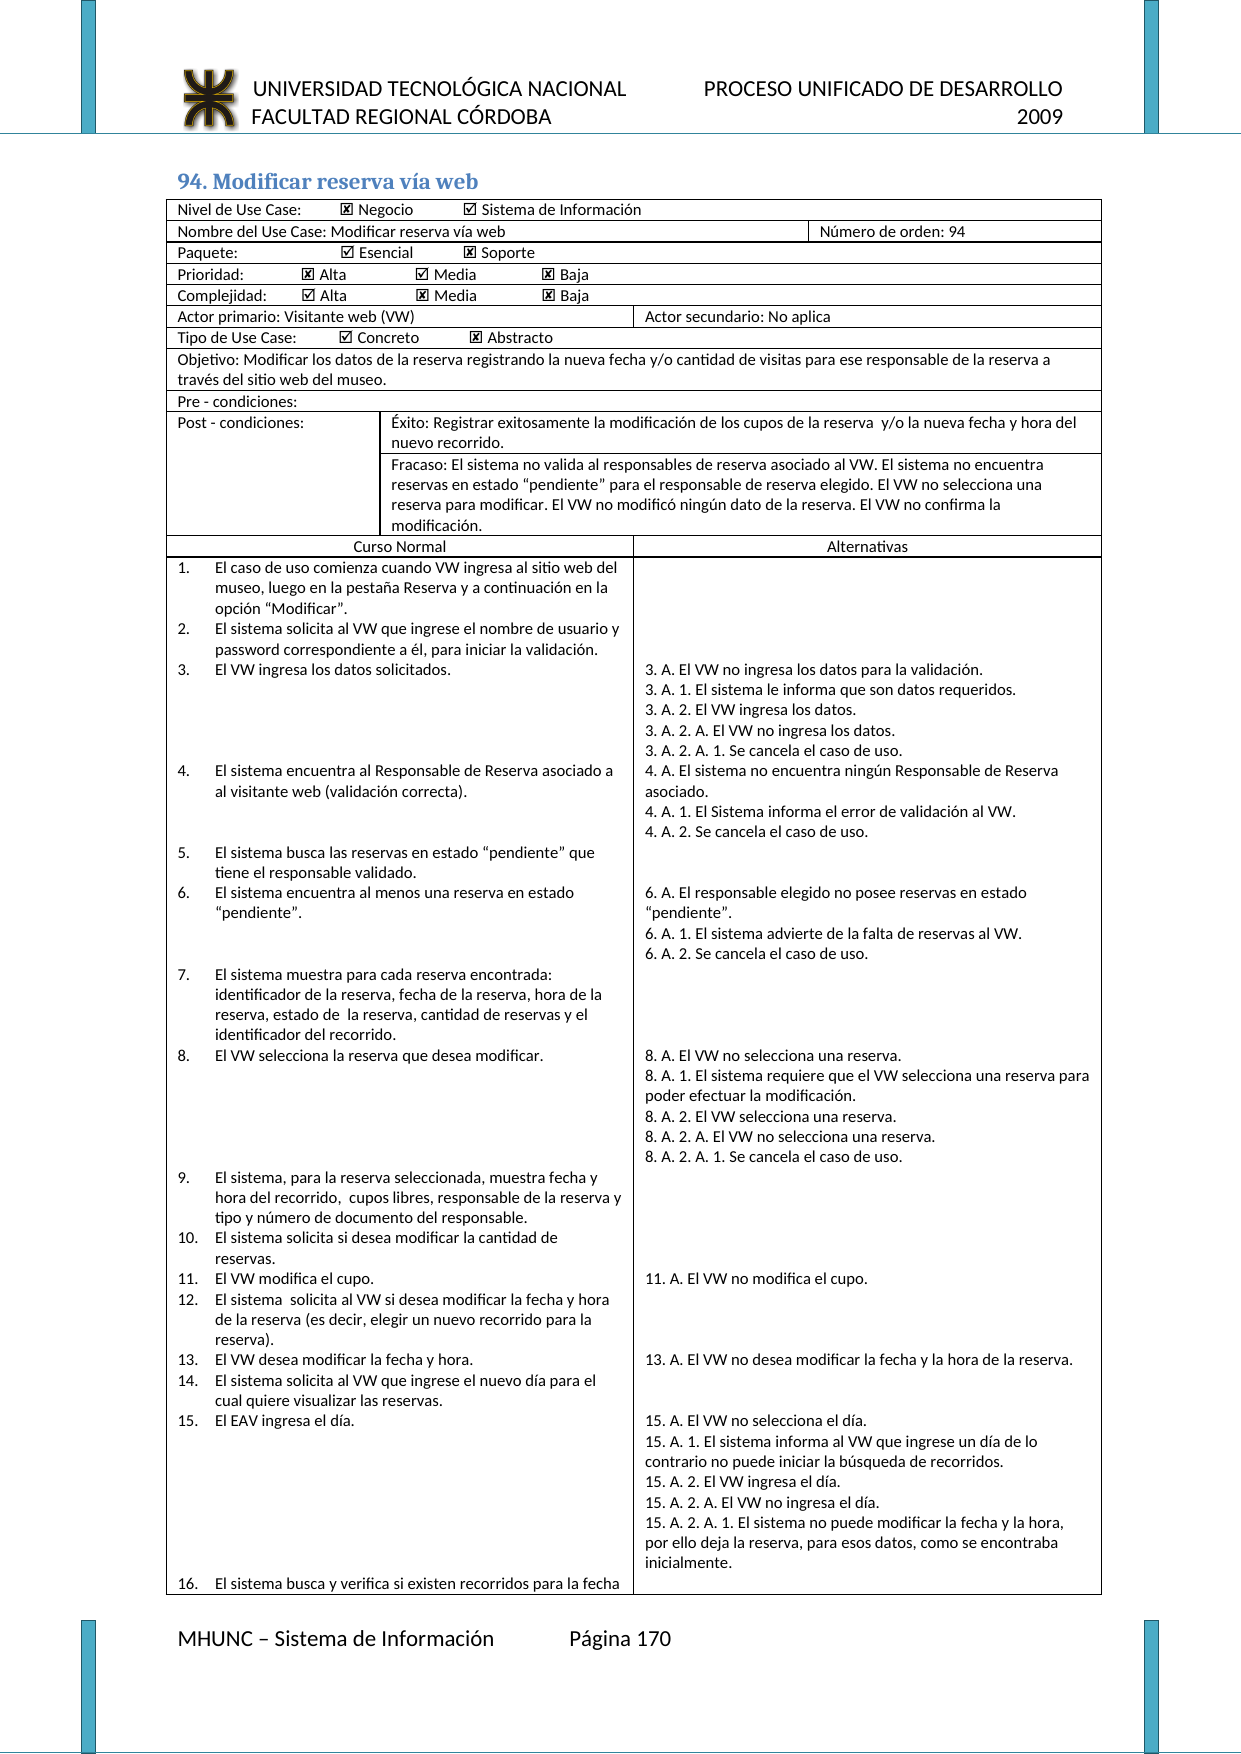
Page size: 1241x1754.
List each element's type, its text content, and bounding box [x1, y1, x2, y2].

picture [182, 68, 239, 132]
table_cell Pre - condiciones: [167, 391, 1101, 411]
table_cell Fracaso: El sistema no valida al responsables de reserva asociado al VW. El sistema no encuentra reservas en estado “pendiente” para el responsable de reserva elegido. El VW no selecciona una reserva para modificar. El VW no modificó ningún dato de la reserva. El VW no confirma la modificación. [381, 454, 1101, 535]
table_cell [634, 558, 1101, 1593]
subtitle 94. Modificar reserva vía web [177, 168, 1063, 195]
table_cell Éxito: Registrar exitosamente la modificación de los cupos de la reserva y/o la nueva fecha y hora del nuevo recorrido. [381, 412, 1101, 453]
table_cell Paquete: Esencial Soporte [167, 243, 1101, 263]
table_cell Objetivo: Modificar los datos de la reserva registrando la nueva fecha y/o cantidad de visitas para ese responsable de la reserva a través del sitio web del museo. [167, 349, 1101, 390]
table_cell Complejidad: Alta Media Baja [167, 285, 1101, 305]
table_cell Actor primario: Visitante web (VW) [167, 306, 633, 327]
table_cell Tipo de Use Case: Concreto Abstracto [167, 328, 1101, 348]
table_cell Nombre del Use Case: Modificar reserva vía web [167, 221, 808, 241]
table_cell Número de orden: 94 [809, 221, 1101, 241]
table_cell Alternativas [634, 536, 1101, 556]
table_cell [167, 558, 633, 1593]
table_cell Post - condiciones: [167, 412, 379, 535]
table_cell Prioridad: Alta Media Baja [167, 264, 1101, 284]
table_cell Actor secundario: No aplica [634, 306, 1101, 327]
table_header Nivel de Use Case: Negocio Sistema de Información [167, 200, 1101, 220]
table_cell Curso Normal [167, 536, 633, 556]
